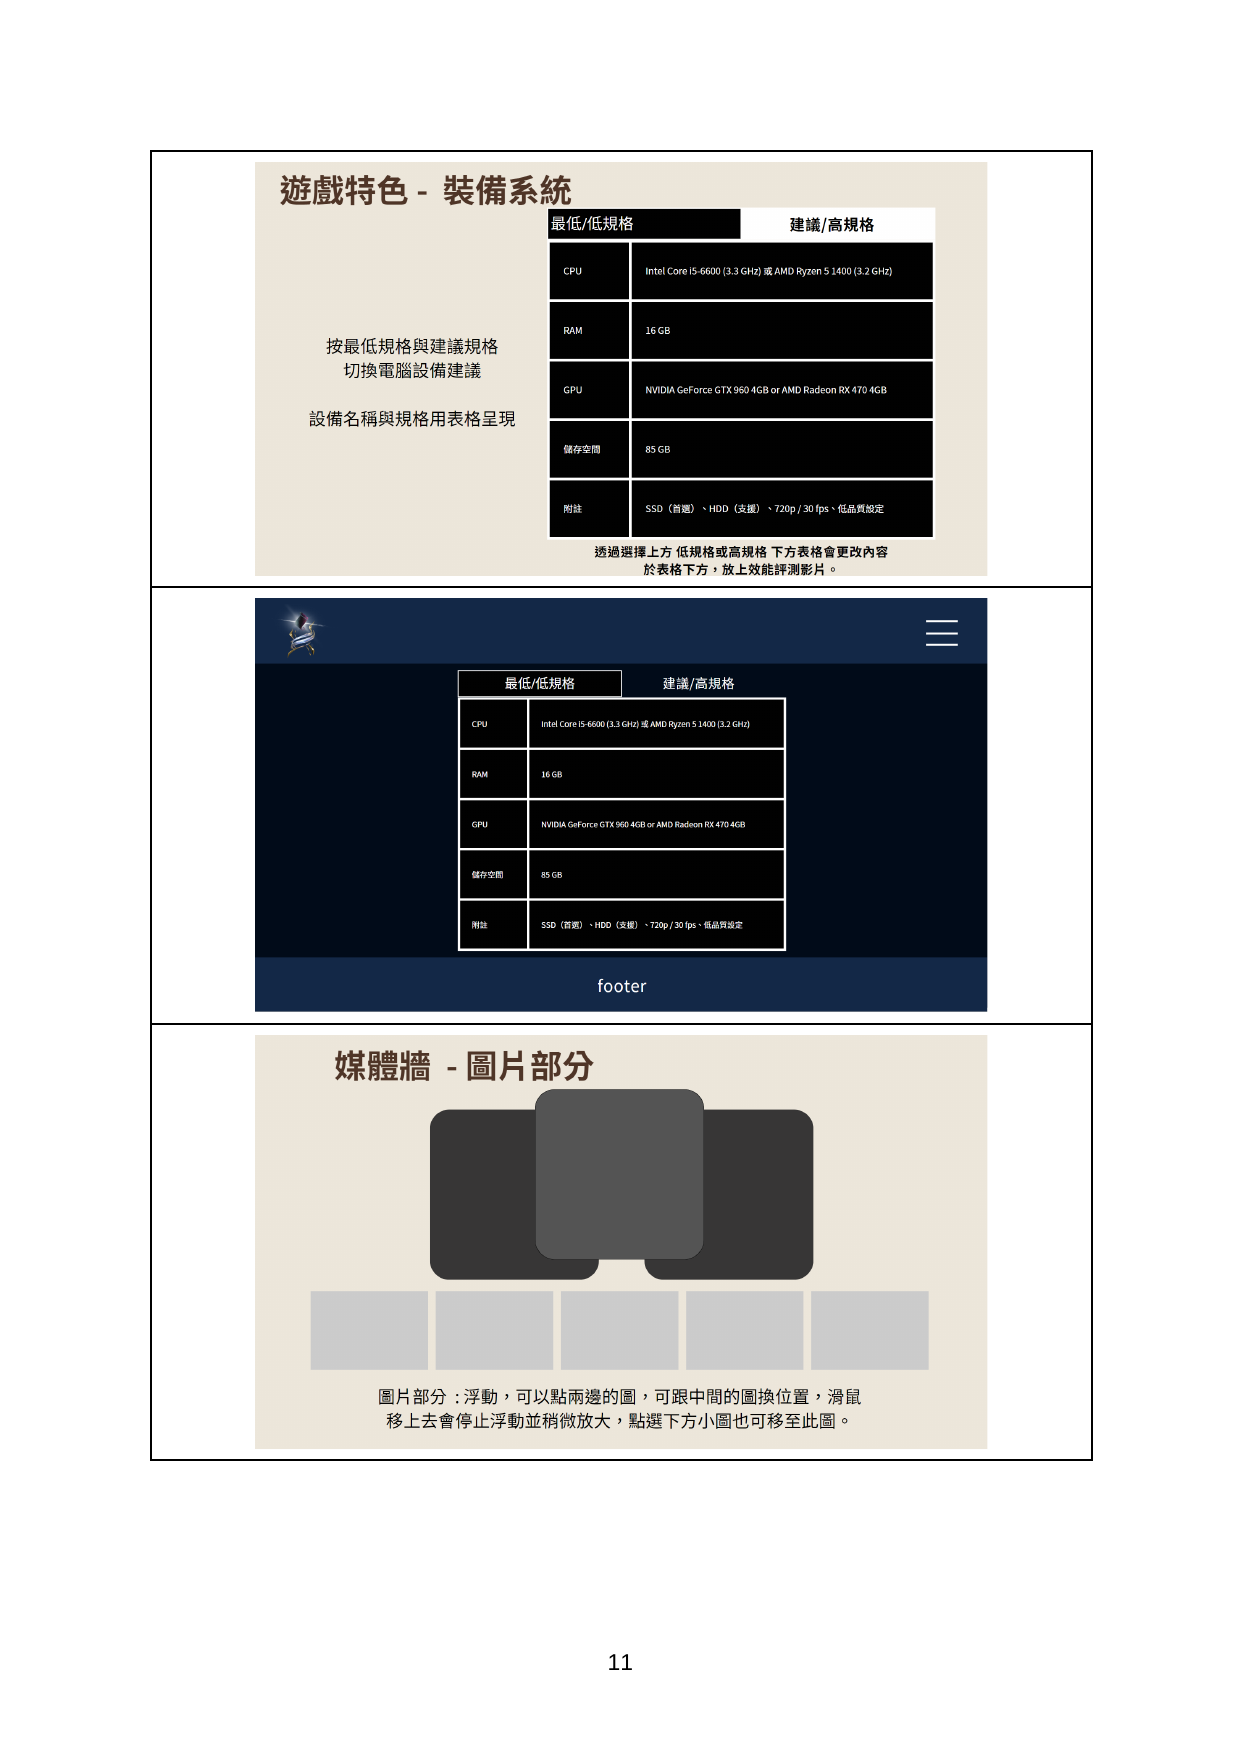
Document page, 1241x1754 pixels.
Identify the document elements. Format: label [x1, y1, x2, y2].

table_cell [152, 152, 1091, 586]
table_cell [152, 588, 1091, 1022]
picture [255, 598, 988, 1012]
picture [255, 1035, 988, 1449]
picture [255, 162, 988, 576]
table_cell [152, 1025, 1091, 1459]
